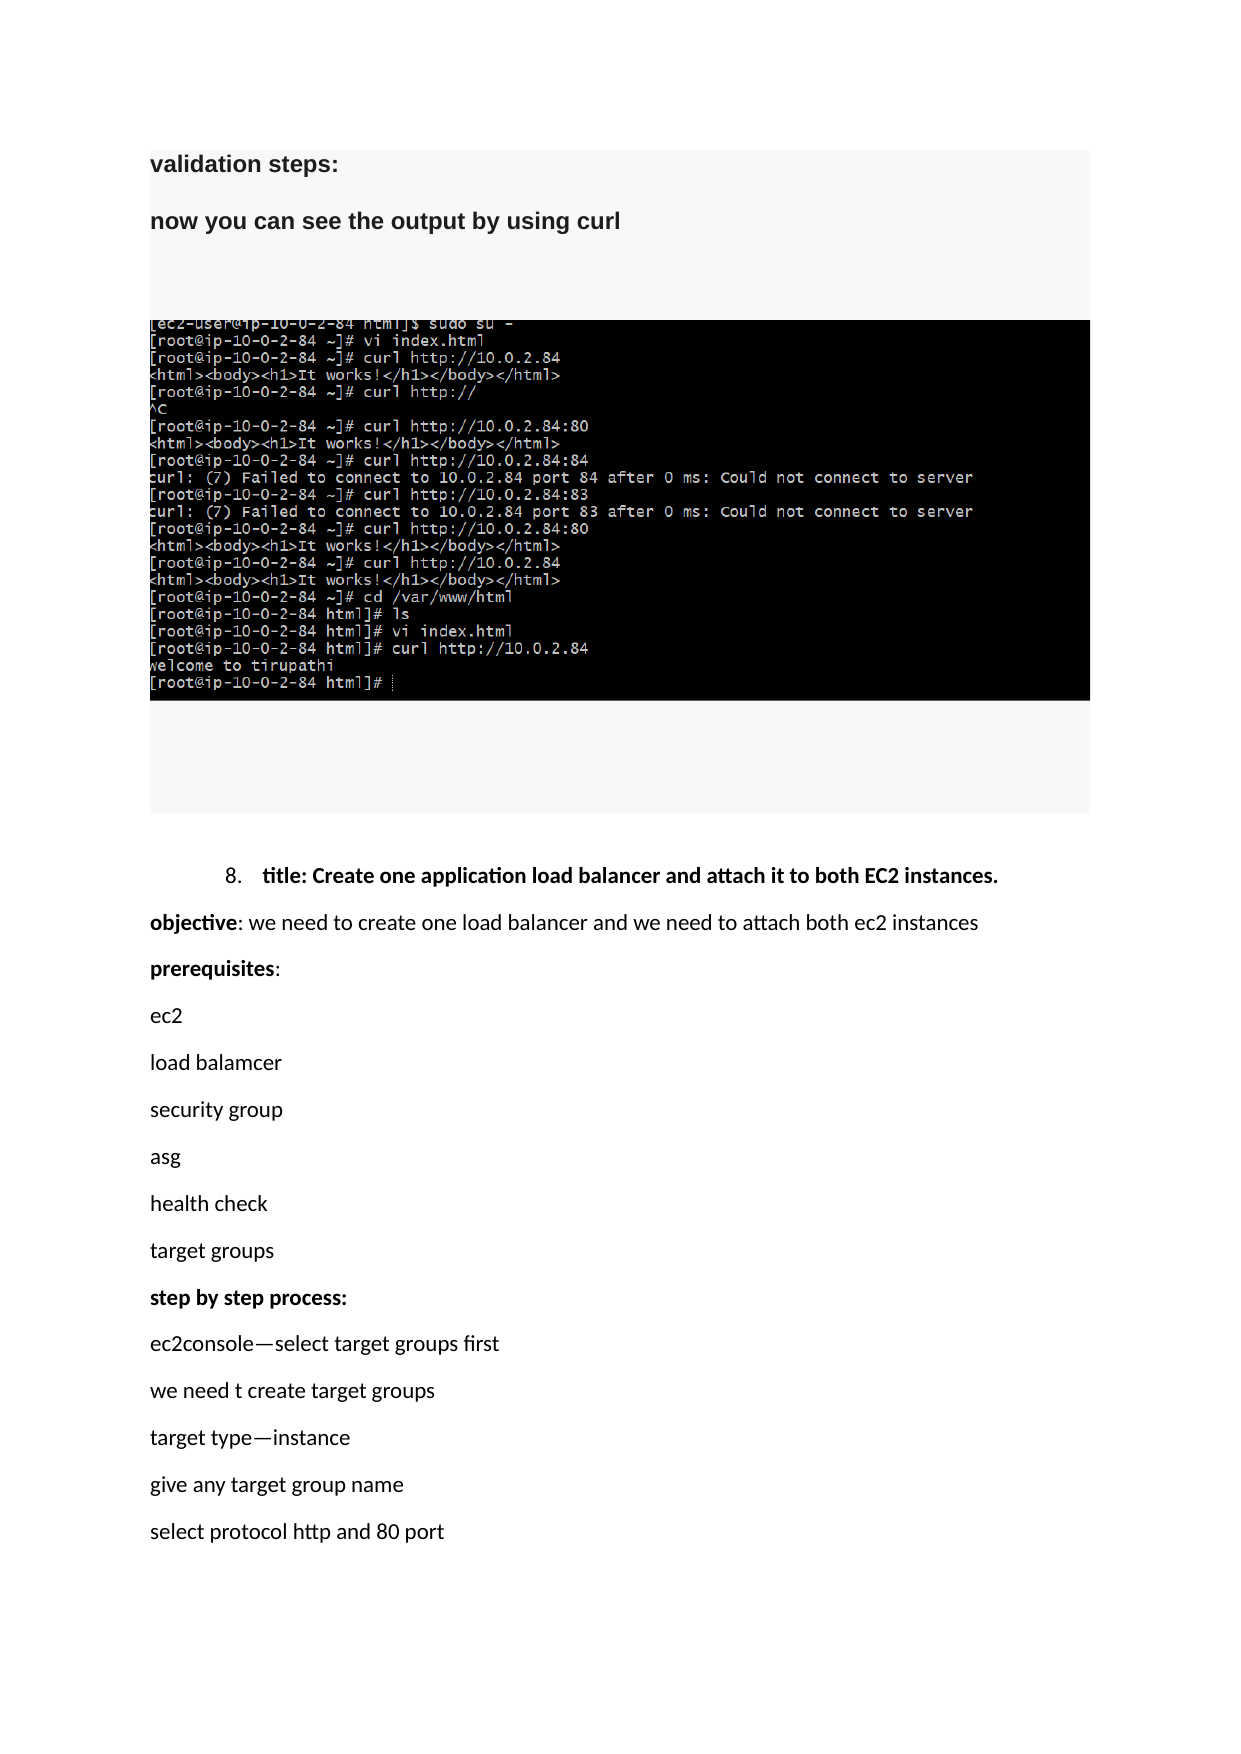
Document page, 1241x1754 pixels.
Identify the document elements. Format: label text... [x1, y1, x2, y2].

text prerequisites: [150, 954, 1090, 983]
text asg [150, 1142, 1090, 1170]
text objective: we need to create one load balancer and we need to attach both ec2 instances [150, 908, 1090, 936]
text target type—instance [150, 1423, 1090, 1451]
picture [150, 320, 1091, 701]
text security group [150, 1095, 1090, 1123]
text load balamcer [150, 1048, 1090, 1076]
list title: Create one application load balancer and attach it to both EC2 instances. [225, 861, 1090, 889]
text ec2 [150, 1001, 1090, 1029]
text give any target group name [150, 1470, 1090, 1498]
text target groups [150, 1236, 1090, 1264]
text ec2console—select target groups first [150, 1329, 1090, 1358]
text select protocol http and 80 port [150, 1517, 1090, 1545]
text step by step process: [150, 1283, 1090, 1311]
text we need t create target groups [150, 1376, 1090, 1404]
text validation steps: [150, 150, 1090, 178]
text now you can see the output by using curl [150, 207, 1090, 234]
text health check [150, 1189, 1090, 1217]
